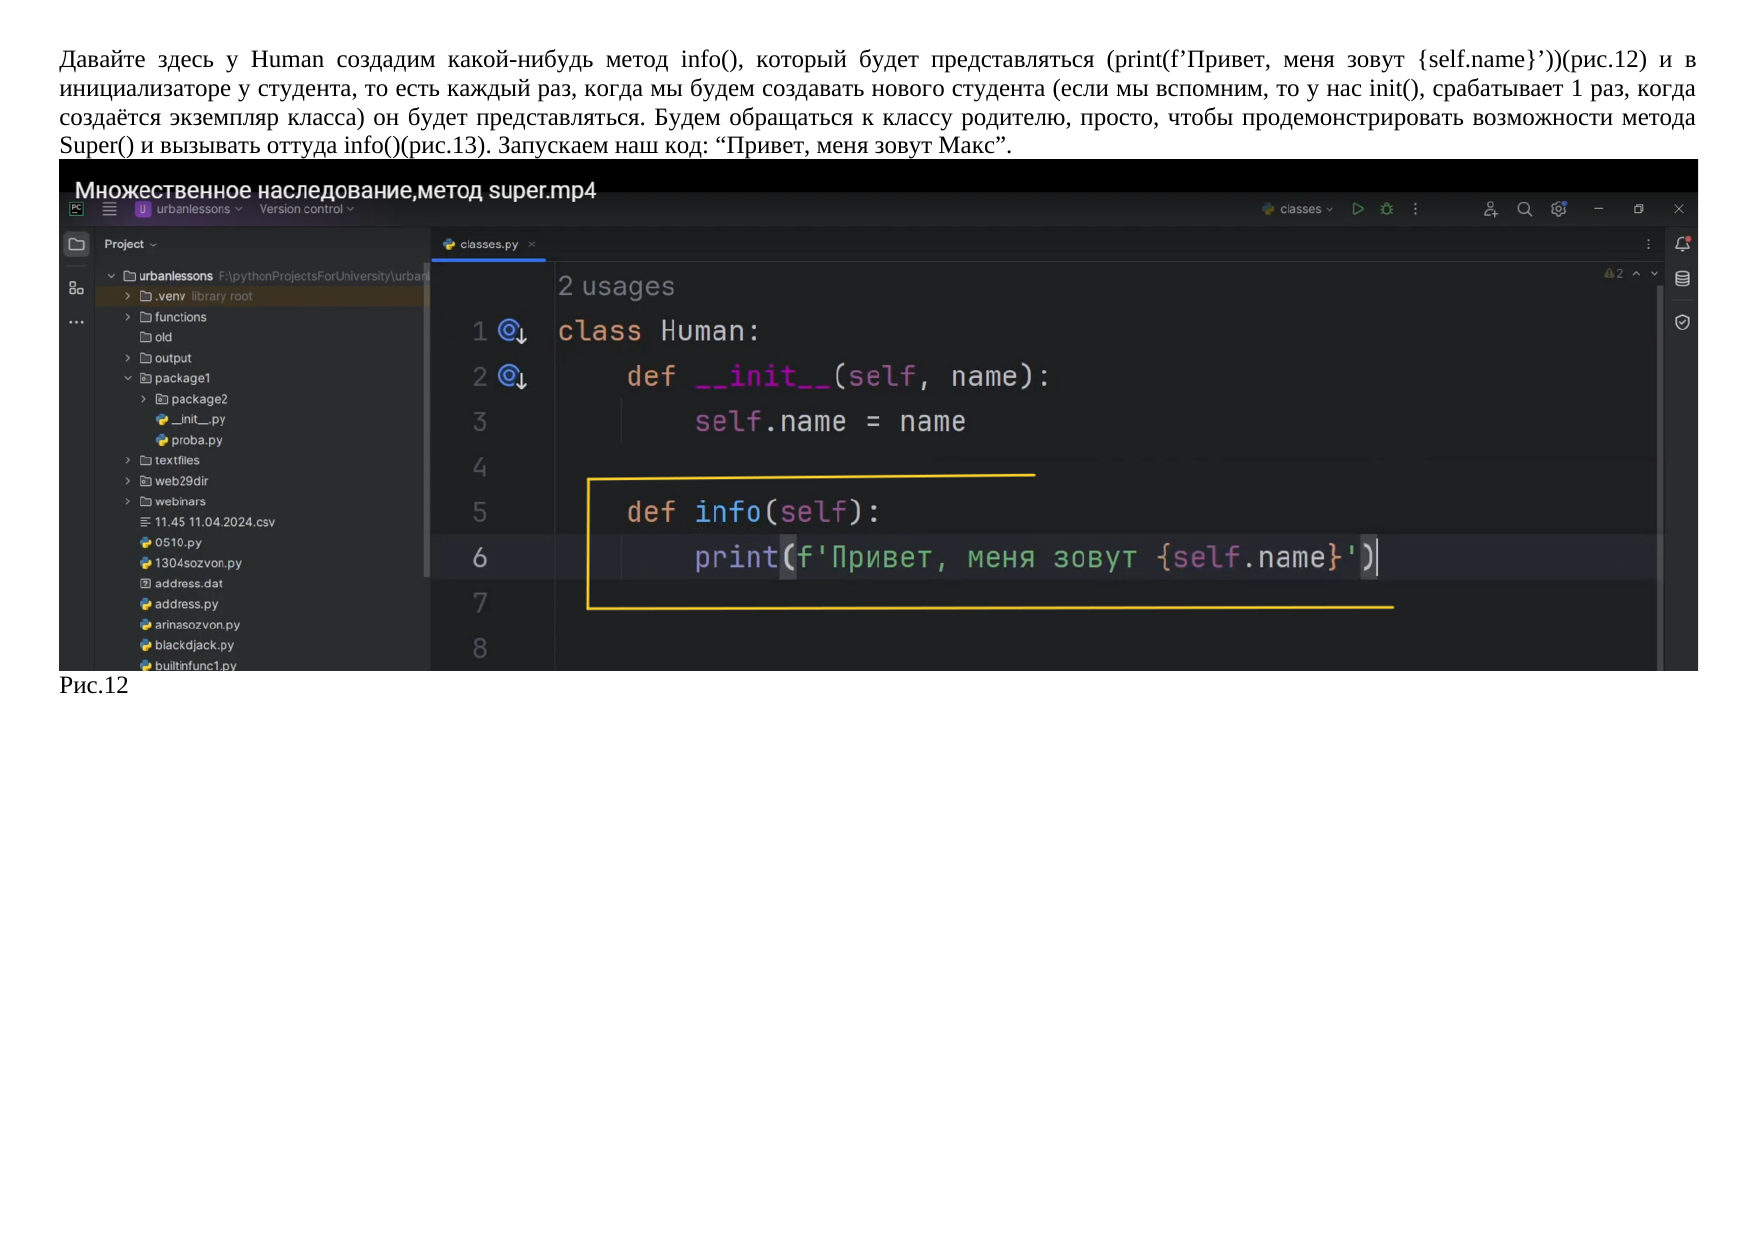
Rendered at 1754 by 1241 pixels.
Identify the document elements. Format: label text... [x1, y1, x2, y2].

text Давайте здесь у Human создадим какой-нибудь метод info(), который будет представляться (print(f’Привет, меня зовут {self.name}’))(рис.12) и в инициализаторе у студента, то есть каждый раз, когда мы будем создавать нового студента (если мы вспомним, то у нас init(), срабатывает 1 раз, когда создаётся экземпляр класса) он будет представляться. Будем обращаться к классу родителю, просто, чтобы продемонстрировать возможности метода Super() и вызывать оттуда info()(рис.13). Запускаем наш код: “Привет, меня зовут Макс”. [59, 44, 1698, 159]
text Рис.12 [59, 671, 1698, 699]
picture [59, 159, 1699, 671]
